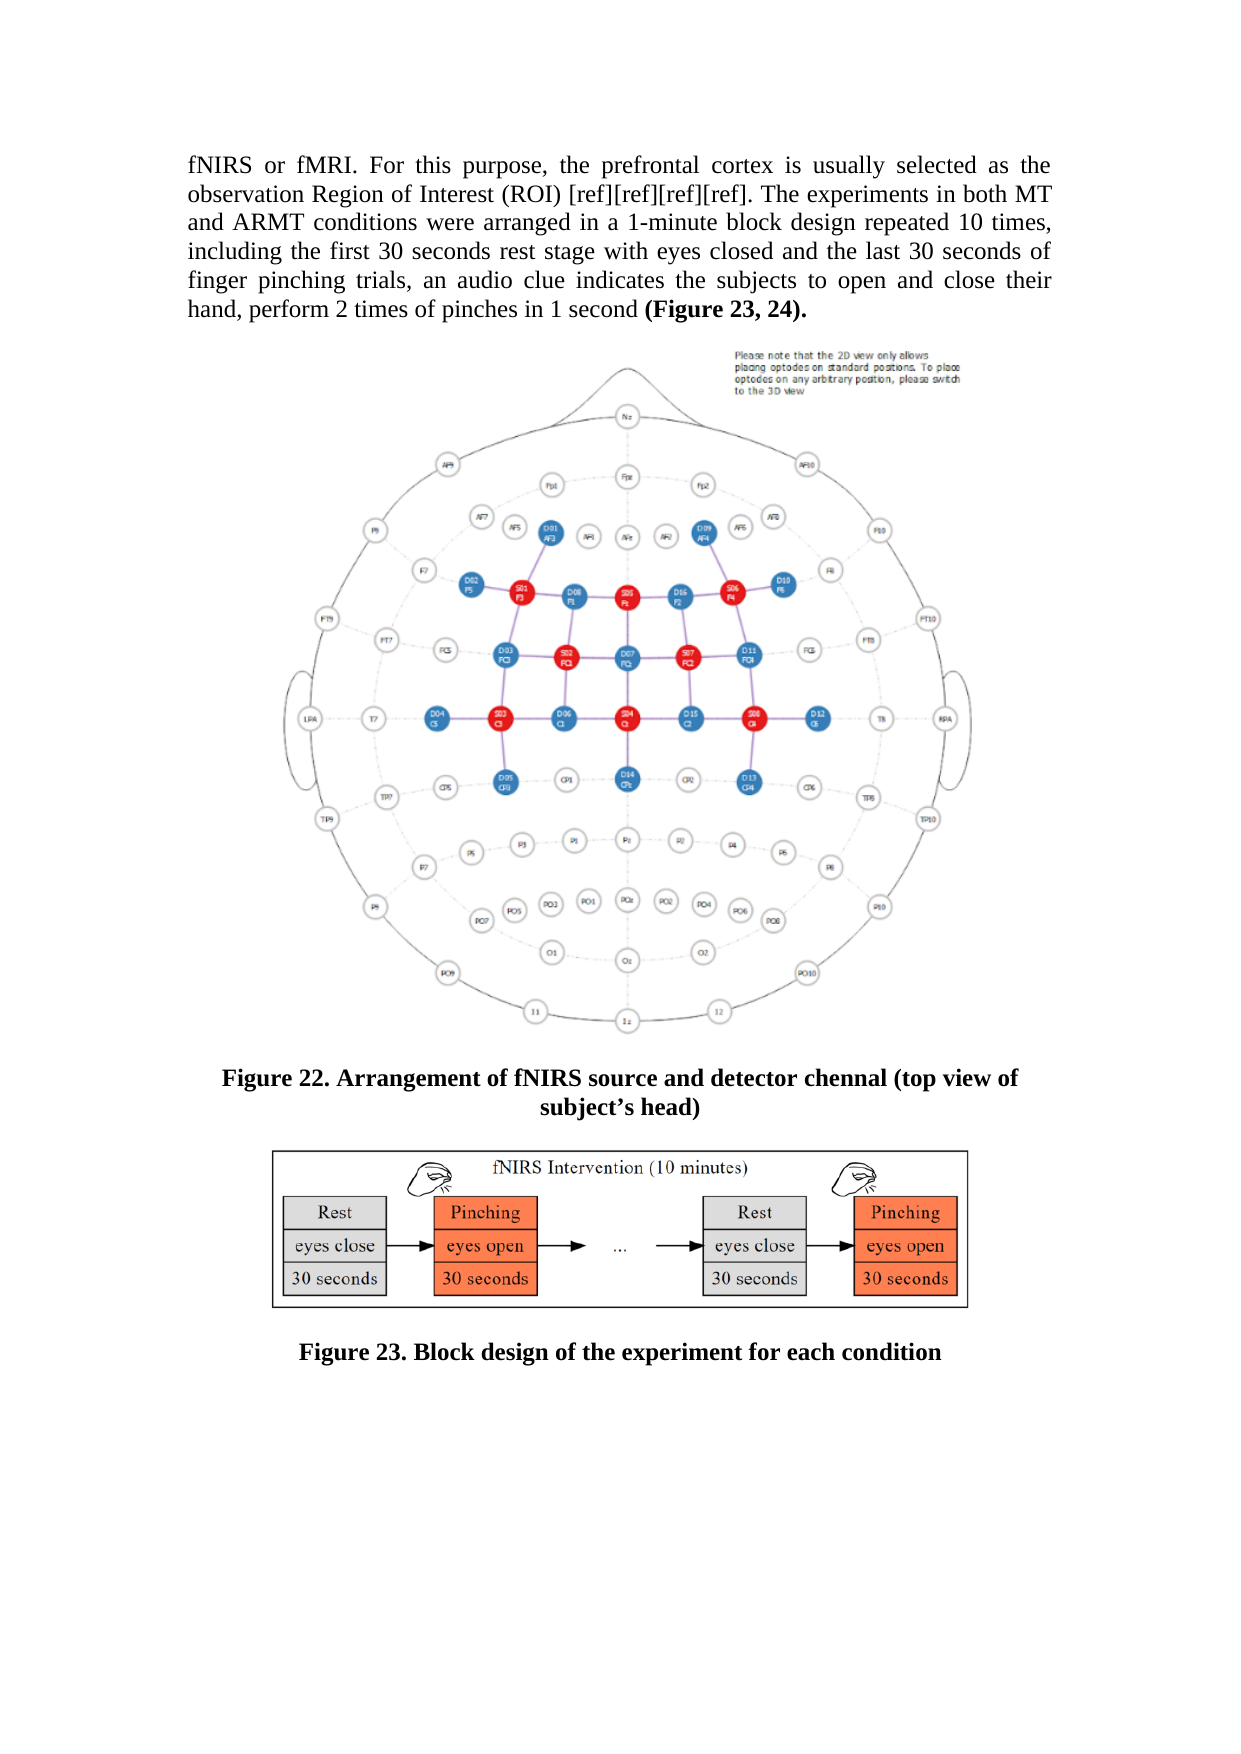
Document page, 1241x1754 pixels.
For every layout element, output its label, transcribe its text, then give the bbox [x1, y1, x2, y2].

picture [228, 351, 1012, 1035]
text Figure 23. Block design of the experiment for each condition [187, 1337, 1053, 1366]
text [187, 150, 1053, 322]
text Figure 22. Arrangement of fNIRS source and detector chennal (top view of subject’s head) [187, 1063, 1053, 1121]
picture [271, 1149, 969, 1309]
